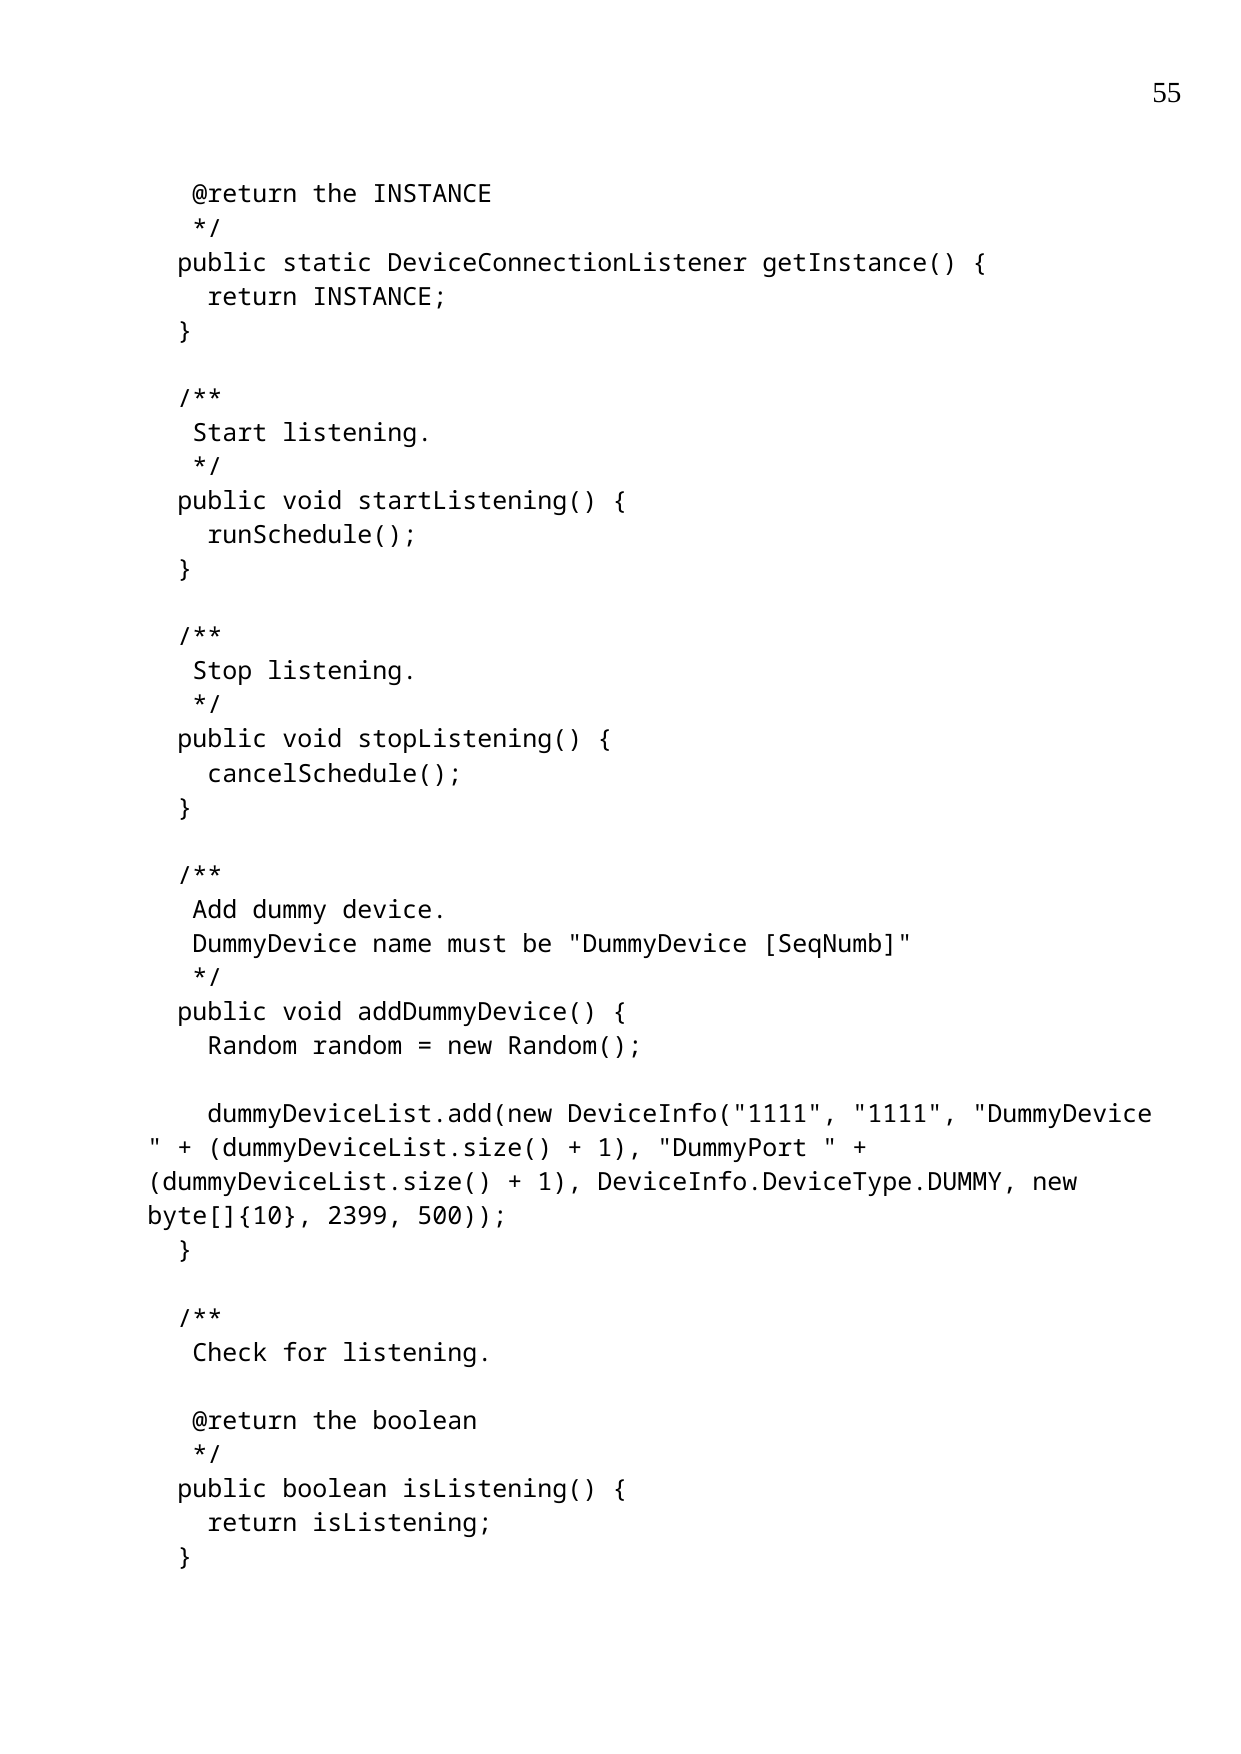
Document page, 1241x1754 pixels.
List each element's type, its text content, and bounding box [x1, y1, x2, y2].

text public void addDummyDevice() { [147, 994, 1181, 1028]
text Check for listening. [147, 1334, 1181, 1368]
text DummyDevice name must be "DummyDevice [SeqNumb]" [147, 926, 1181, 959]
text /** [147, 1300, 1181, 1334]
text Add dummy device. [147, 891, 1181, 926]
text } [147, 789, 1181, 823]
text return INSTANCE; [147, 278, 1181, 312]
text /** [147, 381, 1181, 414]
text @return the boolean [147, 1402, 1181, 1436]
text return isListening; [147, 1504, 1181, 1539]
text */ [147, 687, 1181, 721]
text Start listening. [147, 414, 1181, 449]
text */ [147, 959, 1181, 994]
text runSchedule(); [147, 517, 1181, 551]
text @return the INSTANCE [147, 176, 1181, 210]
text */ [147, 210, 1181, 244]
text public void stopListening() { [147, 721, 1181, 755]
text public boolean isListening() { [147, 1471, 1181, 1504]
text /** [147, 619, 1181, 653]
text } [147, 1232, 1181, 1266]
text dummyDeviceList.add(new DeviceInfo("1111", "1111", "DummyDevice " + (dummyDeviceList.size() + 1), "DummyPort " + (dummyDeviceList.size() + 1), DeviceInfo.DeviceType.DUMMY, new byte[]{10}, 2399, 500)); [147, 1096, 1181, 1232]
text Random random = new Random(); [147, 1028, 1181, 1062]
text } [147, 1539, 1181, 1573]
text public static DeviceConnectionListener getInstance() { [147, 244, 1181, 278]
text */ [147, 449, 1181, 483]
text /** [147, 857, 1181, 891]
text cancelSchedule(); [147, 755, 1181, 789]
text } [147, 551, 1181, 585]
text */ [147, 1436, 1181, 1471]
text public void startListening() { [147, 483, 1181, 517]
text Stop listening. [147, 653, 1181, 687]
text } [147, 312, 1181, 346]
